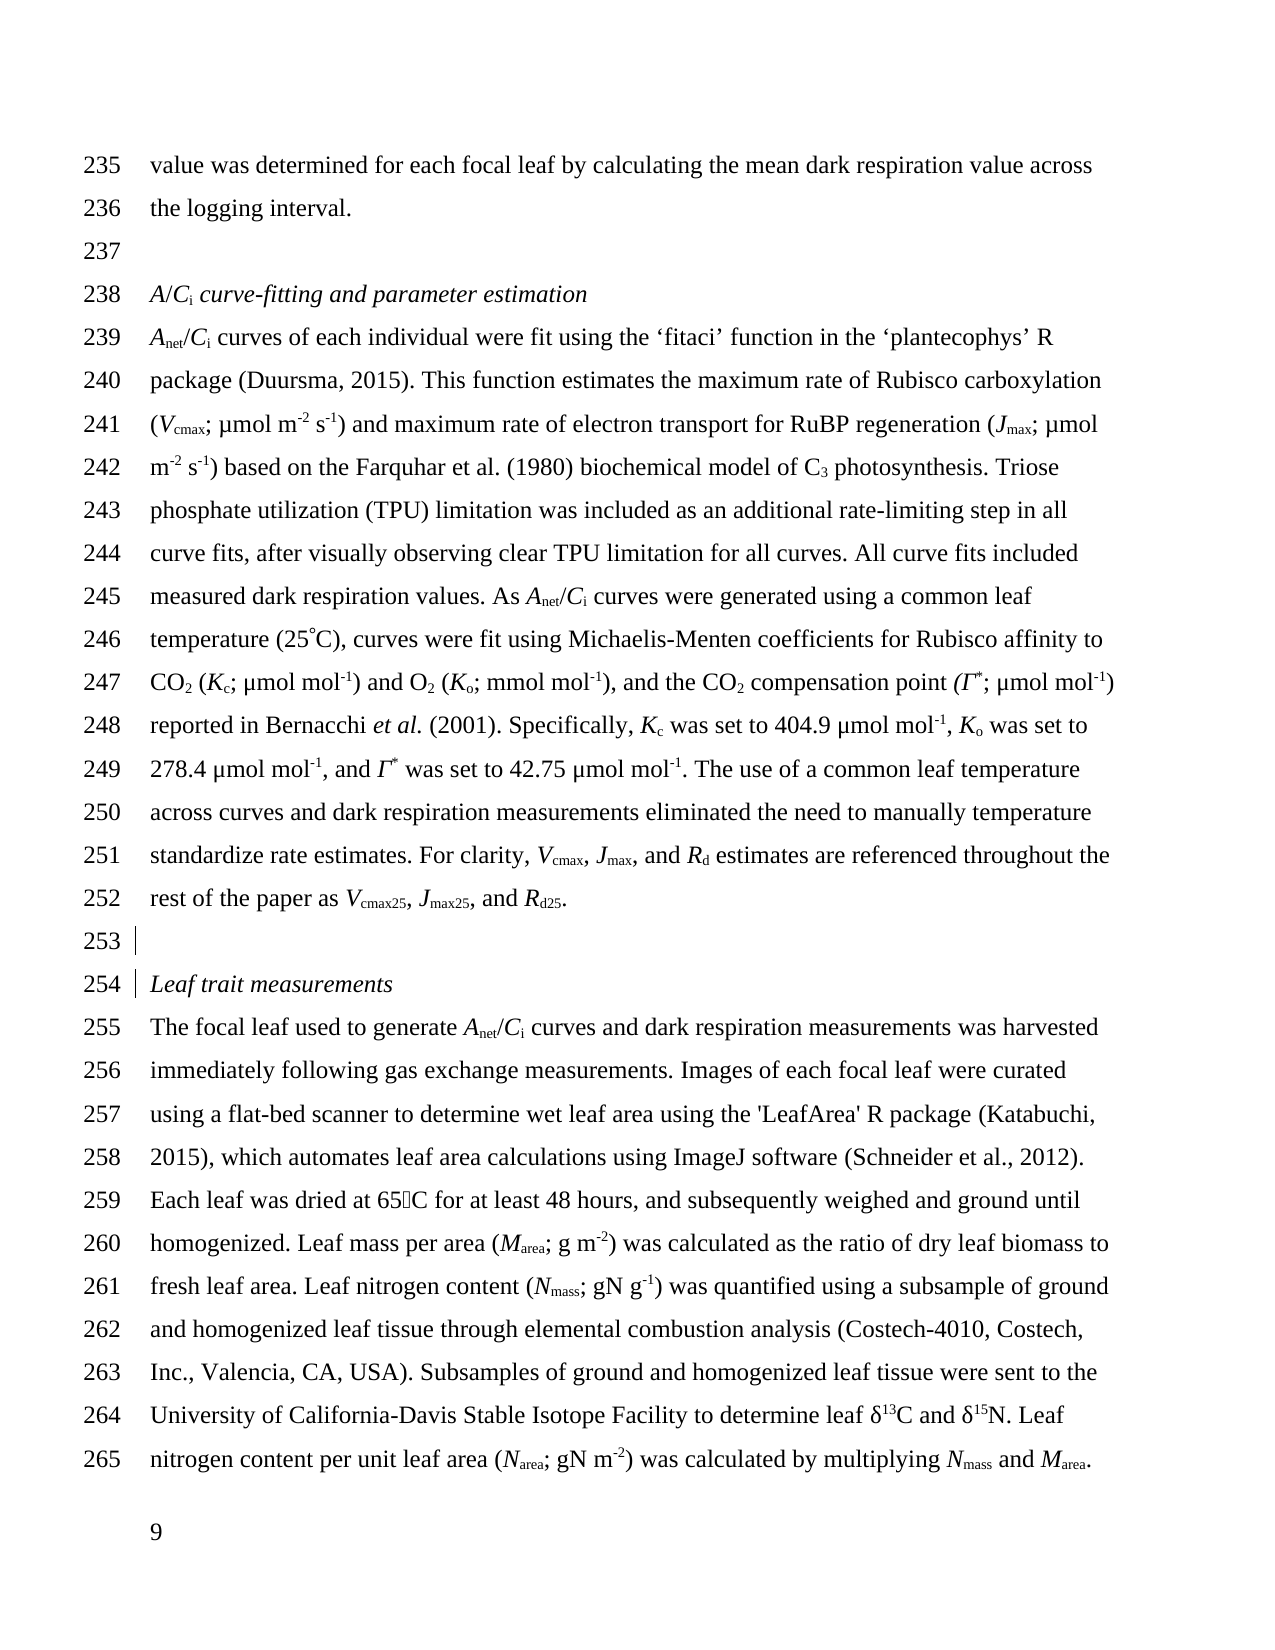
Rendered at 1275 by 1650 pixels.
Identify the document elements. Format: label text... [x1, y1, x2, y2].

text A/Ci curve-fitting and parameter estimation [150, 279, 1125, 308]
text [150, 150, 1125, 222]
text Anet/Ci curves of each individual were fit using the ‘fitaci’ function in the ‘plantecophys’ R package . This function estimates the maximum rate of Rubisco carboxylation (Vcmax; µmol m-2 s-1) and maximum rate of electron transport for RuBP regeneration (Jmax; µmol m-2 s-1) based on the biochemical model of C3 photosynthesis. Triose phosphate utilization (TPU) limitation was included as an additional rate-limiting step in all curve fits, after visually observing clear TPU limitation for all curves. All curve fits included measured dark respiration values. As Anet/Ci curves were generated using a common leaf temperature (25C), curves were fit using Michaelis-Menten coefficients for Rubisco affinity to CO2 (Kc; μmol mol-1) and O2 (Ko; mmol mol-1), and the CO2 compensation point (Γ*; μmol mol-1) reported in Bernacchi et al. (2001). Specifically, Kc was set to 404.9 μmol mol-1, Ko was set to 278.4 μmol mol-1, and Γ* was set to 42.75 μmol mol-1. The use of a common leaf temperature across curves and dark respiration measurements eliminated the need to manually temperature standardize rate estimates. For clarity, Vcmax, Jmax, and Rd estimates are referenced throughout the rest of the paper as Vcmax25, Jmax25, and Rd25. [150, 322, 1125, 912]
text Leaf trait measurements [150, 969, 1125, 998]
text The focal leaf used to generate Anet/Ci curves and dark respiration measurements was harvested immediately following gas exchange measurements. Images of each focal leaf were curated using a flat-bed scanner to determine wet leaf area using the 'LeafArea' R package , which automates leaf area calculations using ImageJ software . Each leaf was dried at 65C for at least 48 hours, and subsequently weighed and ground until homogenized. Leaf mass per area (Marea; g m-2) was calculated as the ratio of dry leaf biomass to fresh leaf area. Leaf nitrogen content (Nmass; gN g-1) was quantified using a subsample of ground and homogenized leaf tissue through elemental combustion analysis (Costech-4010, Costech, Inc., Valencia, CA, USA). Subsamples of ground and homogenized leaf tissue were sent to the University of California-Davis Stable Isotope Facility to determine leaf δ13C and δ15N. Leaf nitrogen content per unit leaf area (Narea; gN m-2) was calculated by multiplying Nmass and Marea. [150, 1012, 1125, 1472]
